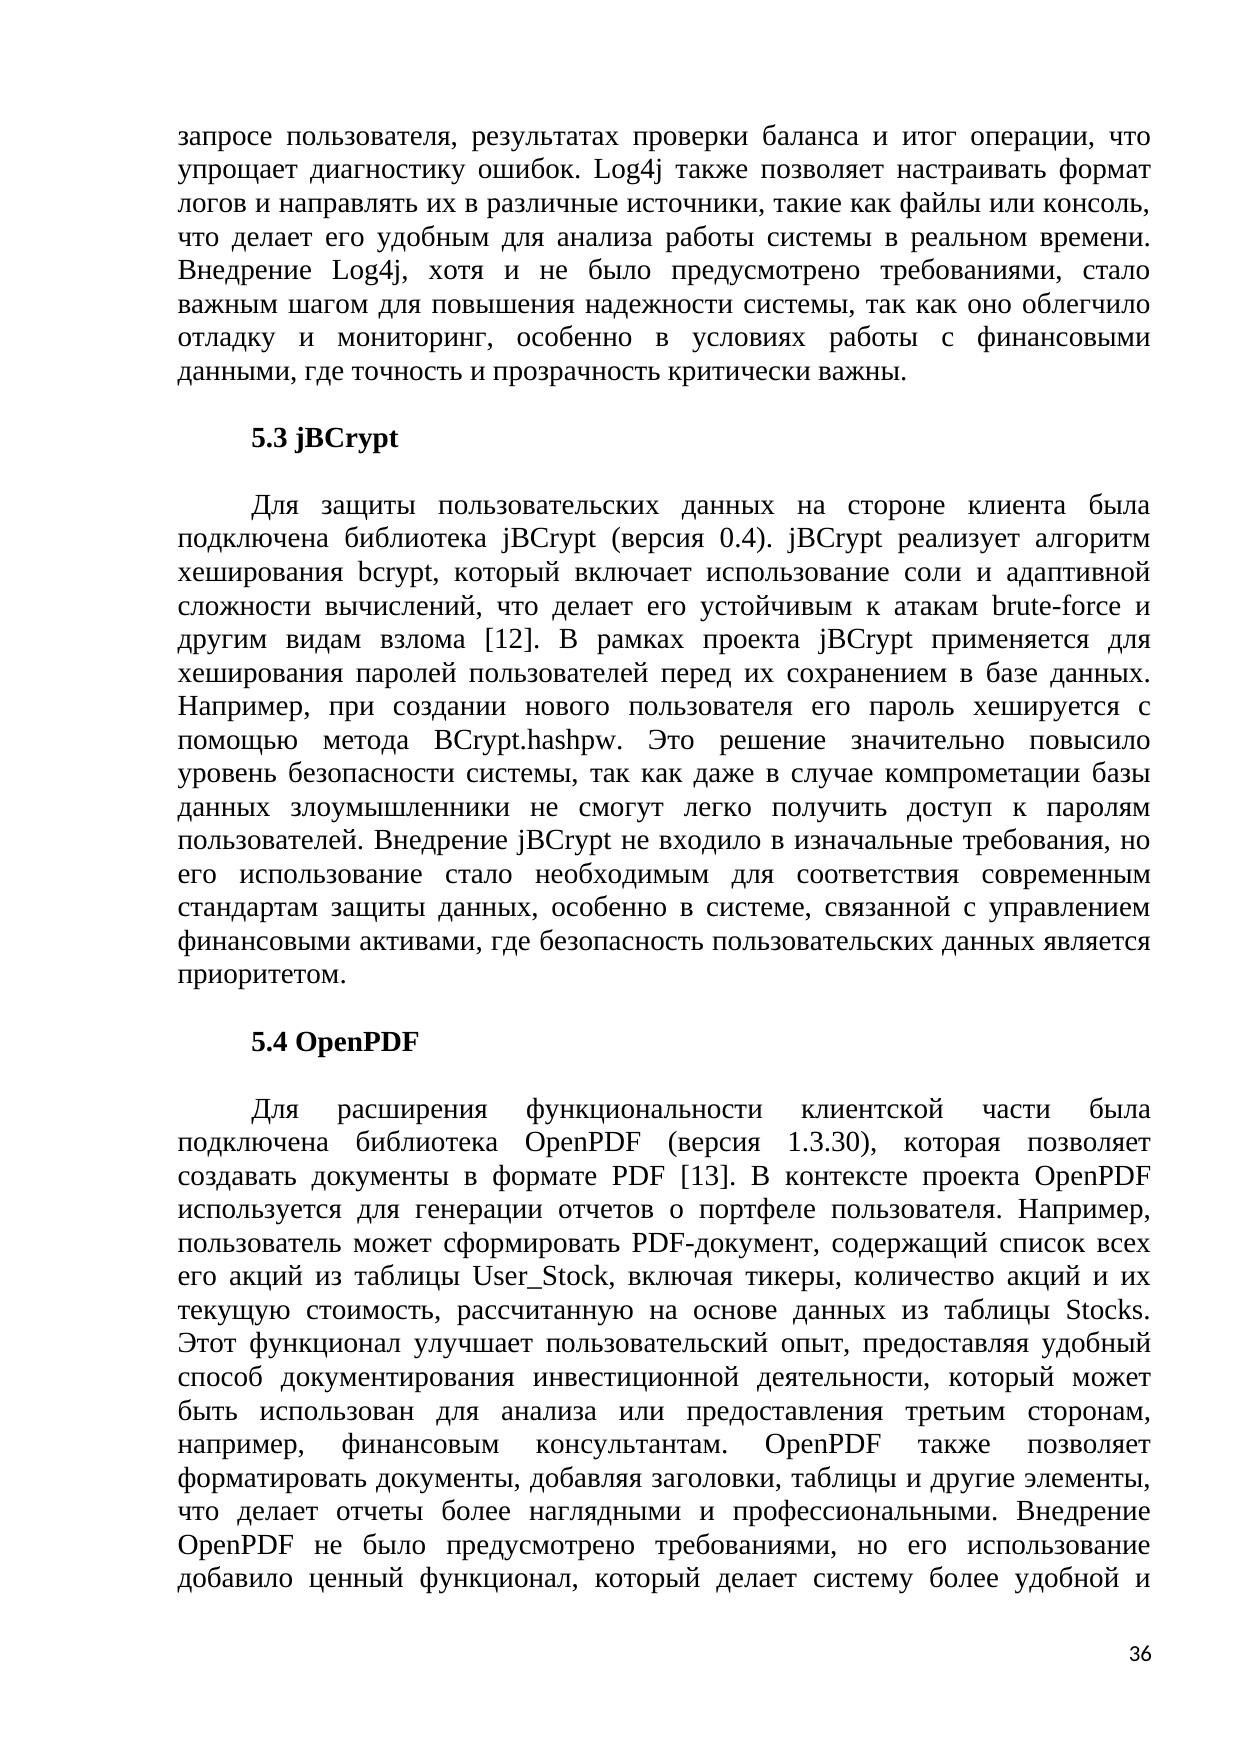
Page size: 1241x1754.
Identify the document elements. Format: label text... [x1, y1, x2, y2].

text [177, 1091, 1152, 1594]
subtitle 5.3 jBCrypt [251, 420, 1152, 453]
subtitle 5.4 OpenPDF [251, 1024, 1152, 1057]
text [177, 118, 1152, 386]
text Для защиты пользовательских данных на стороне клиента была подключена библиотека jBCrypt (версия 0.4). jBCrypt реализует алгоритм хеширования bcrypt, который включает использование соли и адаптивной сложности вычислений, что делает его устойчивым к атакам brute-force и другим видам взлома [12]. В рамках проекта jBCrypt применяется для хеширования паролей пользователей перед их сохранением в базе данных. Например, при создании нового пользователя его пароль хешируется с помощью метода BCrypt.hashpw. Это решение значительно повысило уровень безопасности системы, так как даже в случае компрометации базы данных злоумышленники не смогут легко получить доступ к паролям пользователей. Внедрение jBCrypt не входило в изначальные требования, но его использование стало необходимым для соответствия современным стандартам защиты данных, особенно в системе, связанной с управлением финансовыми активами, где безопасность пользовательских данных является приоритетом. [177, 487, 1152, 990]
